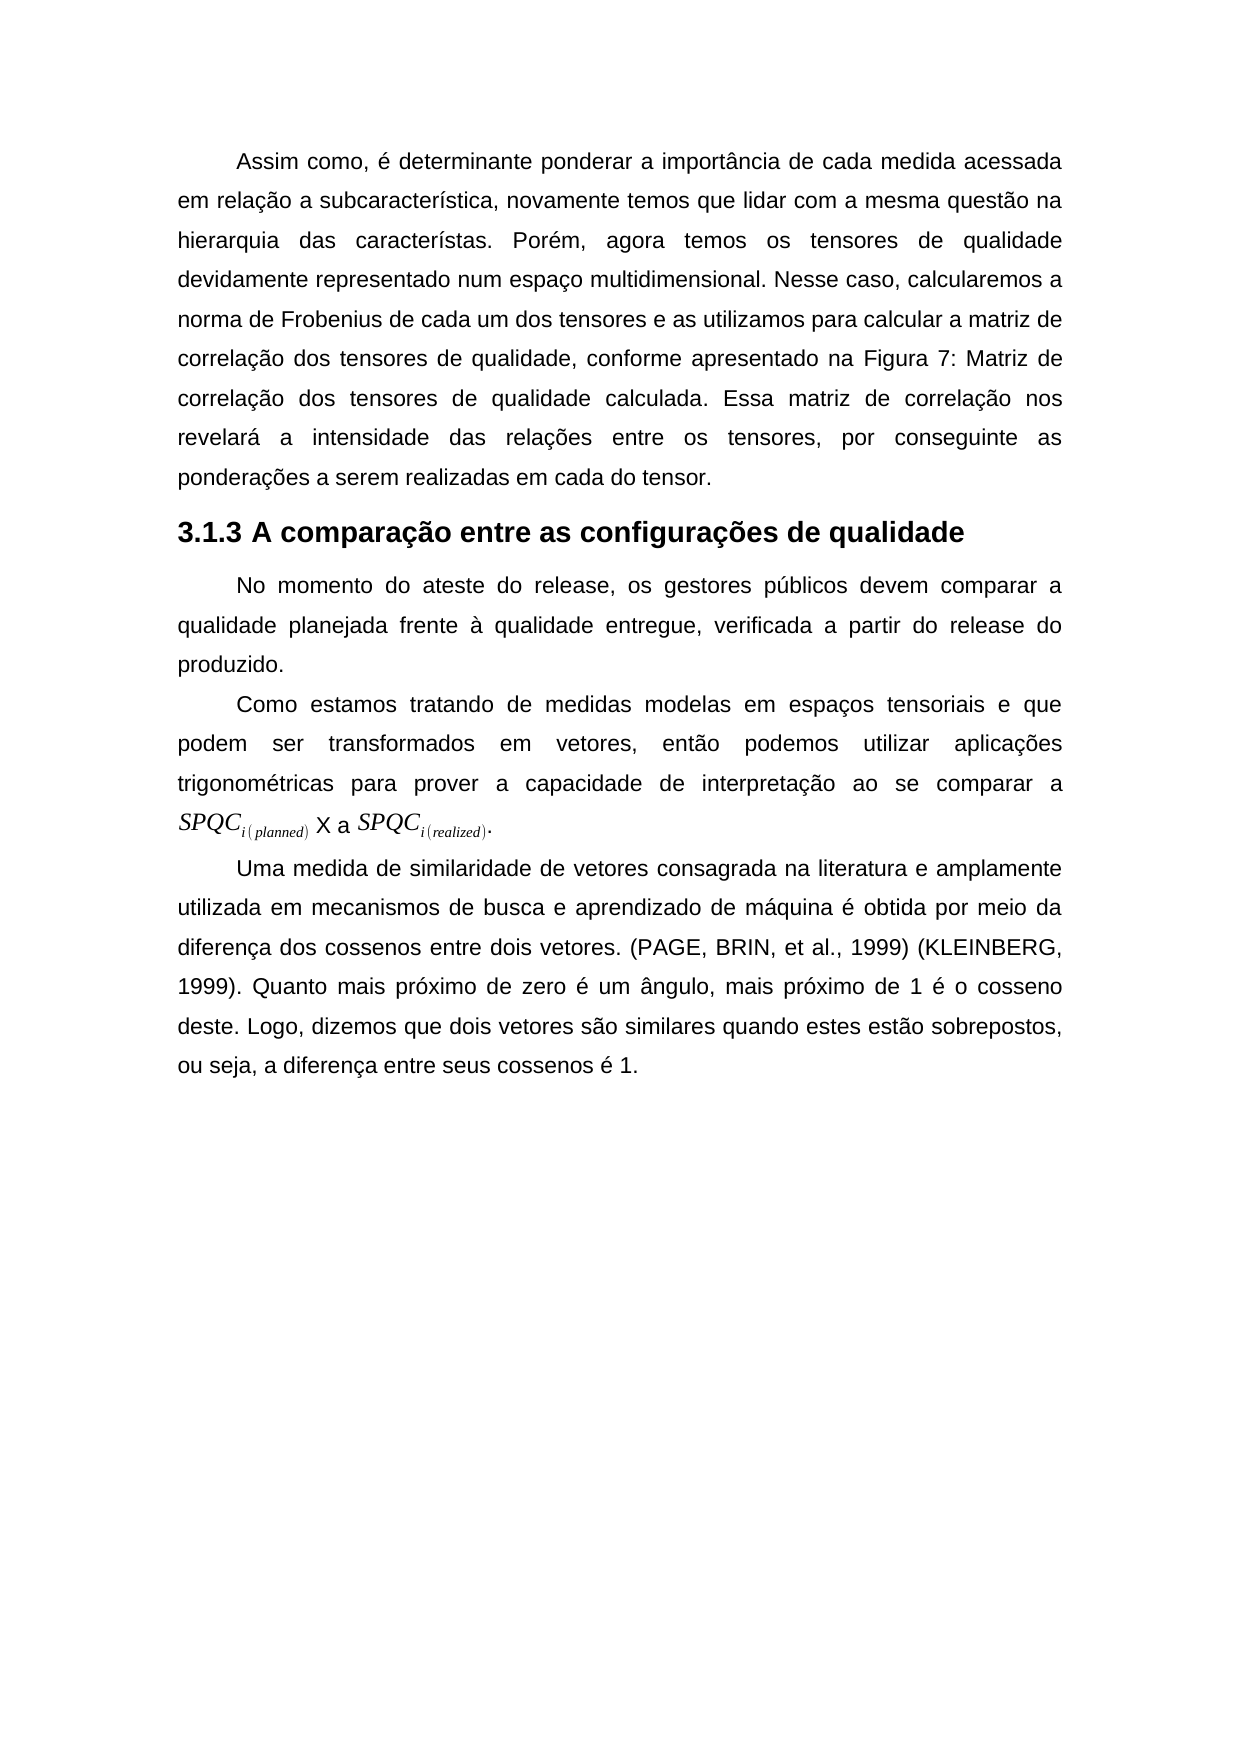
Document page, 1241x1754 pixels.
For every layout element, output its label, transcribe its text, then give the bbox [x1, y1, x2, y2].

text Como estamos tratando de medidas modelas em espaços tensoriais e que podem ser transformados em vetores, então podemos utilizar aplicações trigonométricas para prover a capacidade de interpretação ao se comparar a X a . [177, 691, 1063, 842]
subtitle A comparação entre as configurações de qualidade [177, 516, 1063, 549]
text No momento do ateste do release, os gestores públicos devem comparar a qualidade planejada frente à qualidade entregue, verificada a partir do release do produzido. [177, 572, 1063, 677]
text Uma medida de similaridade de vetores consagrada na literatura e amplamente utilizada em mecanismos de busca e aprendizado de máquina é obtida por meio da diferença dos cossenos entre dois vetores. (PAGE, BRIN, et al., 1999) (KLEINBERG, 1999). Quanto mais próximo de zero é um ângulo, mais próximo de 1 é o cosseno deste. Logo, dizemos que dois vetores são similares quando estes estão sobrepostos, ou seja, a diferença entre seus cossenos é 1. [177, 855, 1063, 1078]
text Assim como, é determinante ponderar a importância de cada medida acessada em relação a subcaracterística, novamente temos que lidar com a mesma questão na hierarquia das característas. Porém, agora temos os tensores de qualidade devidamente representado num espaço multidimensional. Nesse caso, calcularemos a norma de Frobenius de cada um dos tensores e as utilizamos para calcular a matriz de correlação dos tensores de qualidade, conforme apresentado na Figura 6. Essa matriz de correlação nos revelará a intensidade das relações entre os tensores, por conseguinte as ponderações a serem realizadas em cada do tensor. [177, 148, 1063, 490]
